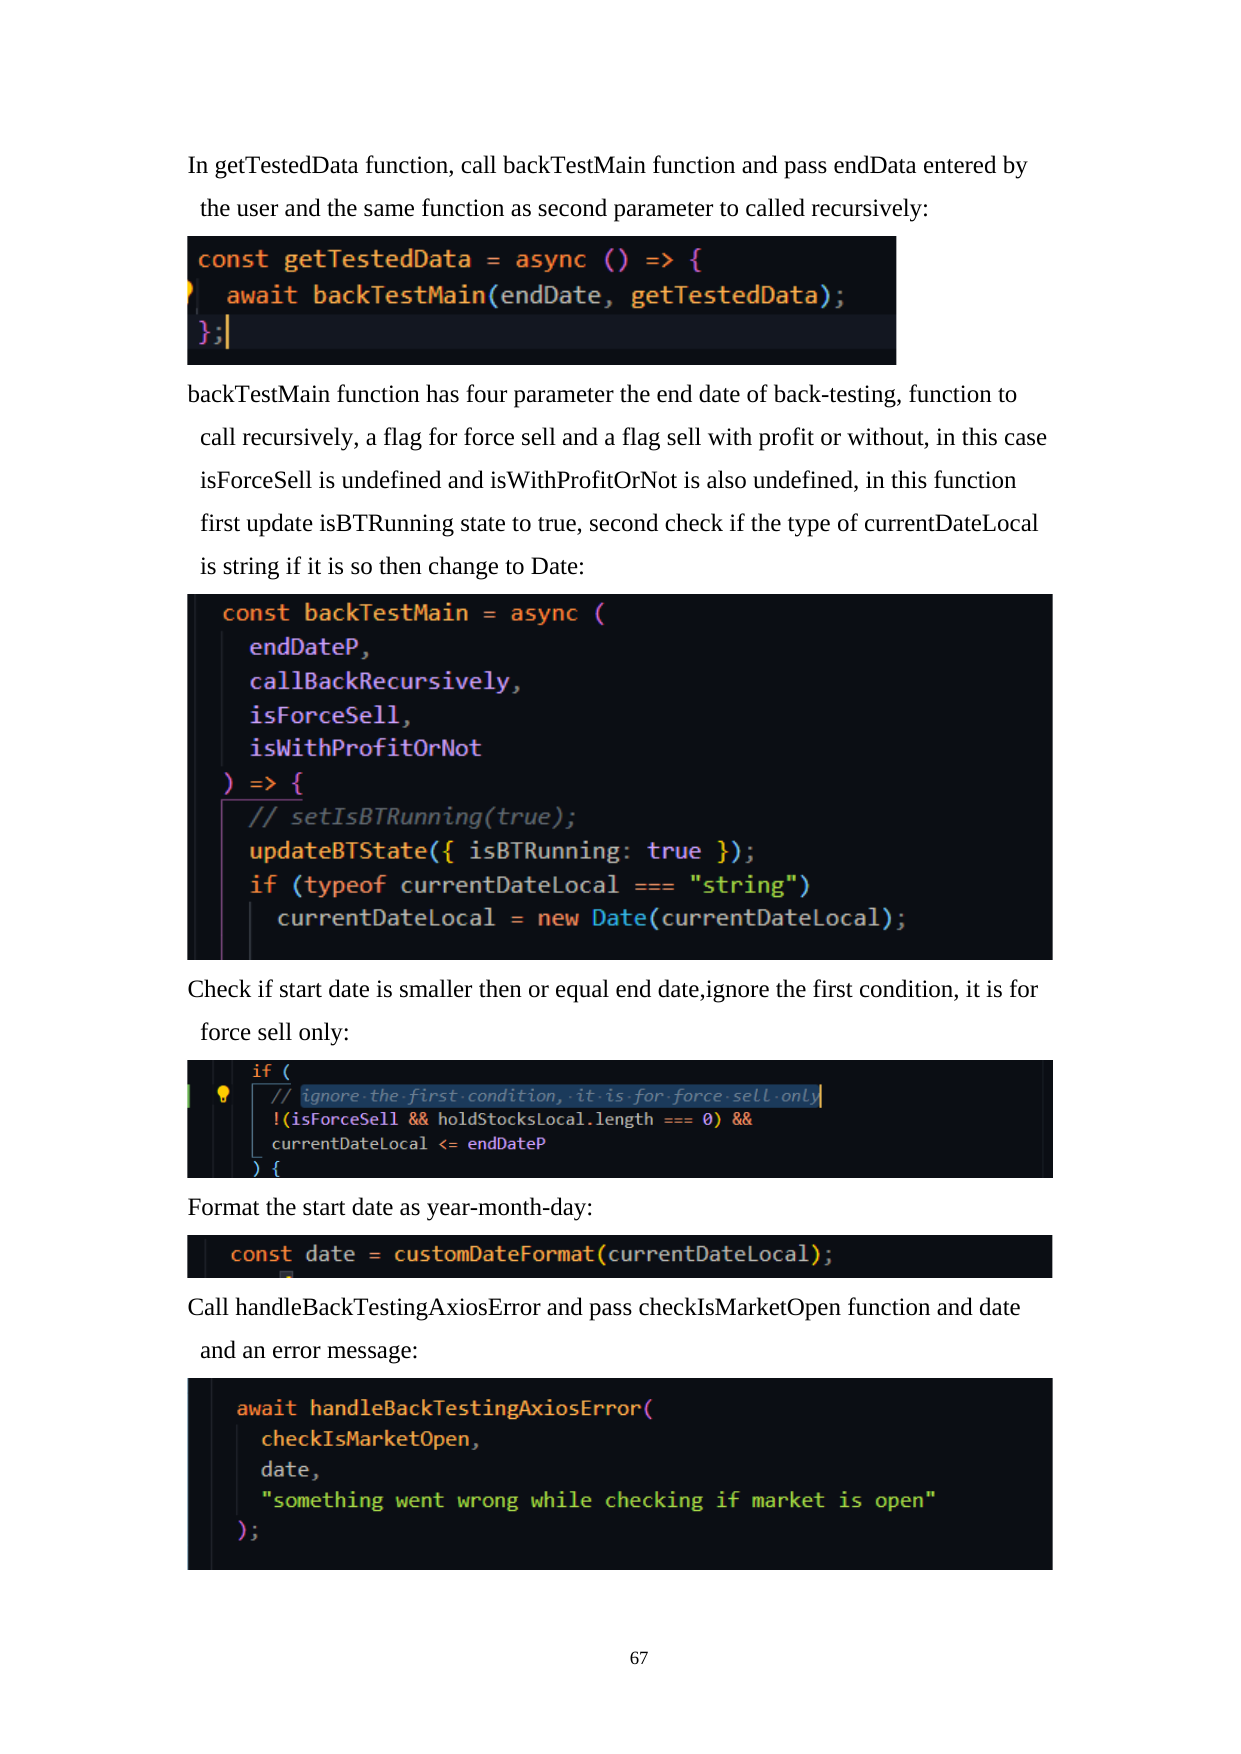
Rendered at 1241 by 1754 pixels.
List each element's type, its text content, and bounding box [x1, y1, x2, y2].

picture [187, 1378, 1053, 1570]
list Format the start date as year-month-day: [187, 1192, 1053, 1221]
picture [187, 1060, 1053, 1178]
list backTestMain function has four parameter the end date of back-testing, function to call recursively, a flag for force sell and a flag sell with profit or without, in this case isForceSell is undefined and isWithProfitOrNot is also undefined, in this function first update isBTRunning state to true, second check if the type of currentDateLocal is string if it is so then change to Date: [187, 379, 1053, 580]
list Call handleBackTestingAxiosError and pass checkIsMarketOpen function and date and an error message: [187, 1292, 1053, 1364]
picture [187, 236, 897, 365]
list In getTestedData function, call backTestMain function and pass endData entered by the user and the same function as second parameter to called recursively: [187, 150, 1053, 222]
picture [187, 594, 1053, 960]
picture [187, 1235, 1053, 1278]
list Check if start date is smaller then or equal end date,ignore the first condition, it is for force sell only: [187, 974, 1053, 1046]
